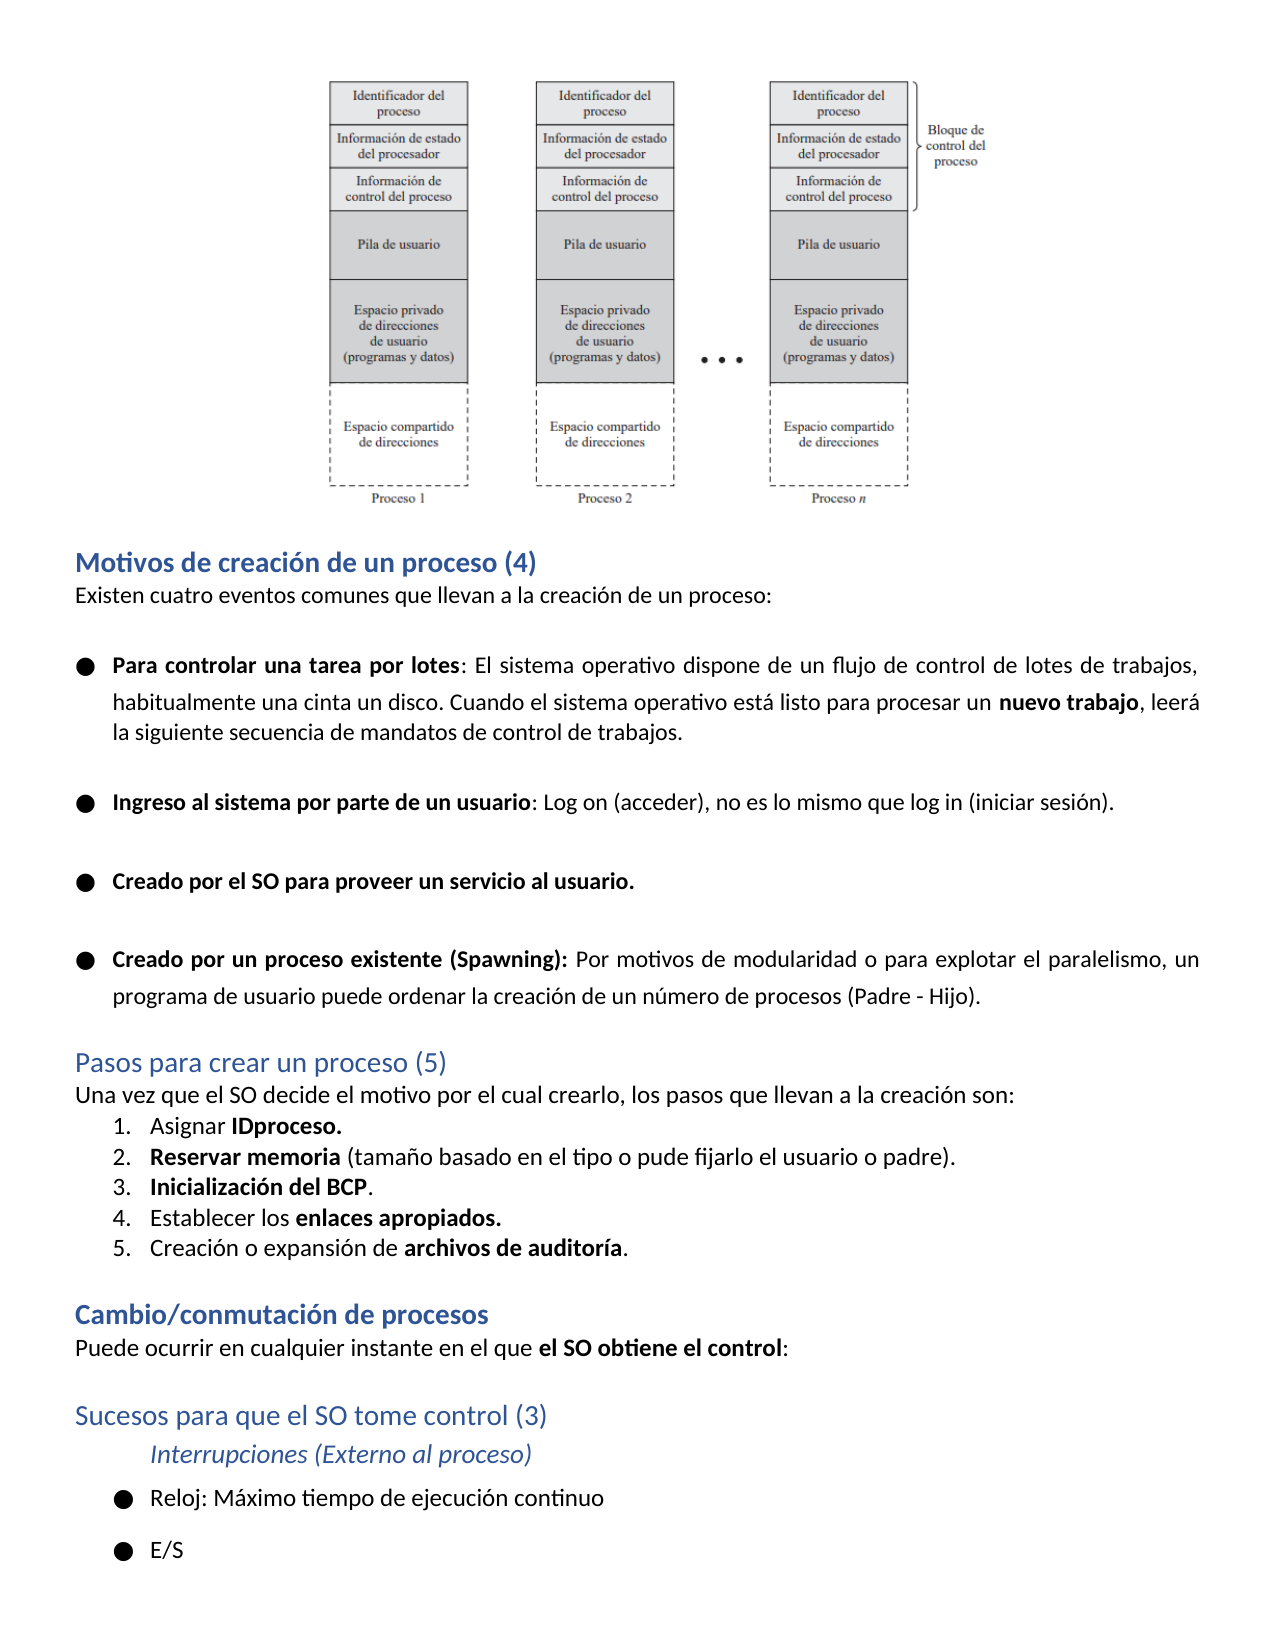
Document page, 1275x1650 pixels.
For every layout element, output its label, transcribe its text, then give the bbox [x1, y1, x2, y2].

list Inicialización del BCP. [112, 1171, 1200, 1202]
list Creado por un proceso existente (Spawning): Por motivos de modularidad o para explotar el paralelismo, un programa de usuario puede ordenar la creación de un número de procesos (Padre - Hijo). [75, 932, 1200, 1011]
text Una vez que el SO decide el motivo por el cual crearlo, los pasos que llevan a la creación son: [75, 1079, 1200, 1110]
list E/S [112, 1521, 1200, 1572]
list Reservar memoria (tamaño basado en el tipo o pude fijarlo el usuario o padre). [112, 1141, 1200, 1171]
list Ingreso al sistema por parte de un usuario: Log on (acceder), no es lo mismo que log in (iniciar sesión). [75, 775, 1200, 824]
list Asignar IDproceso. [112, 1110, 1200, 1141]
picture [324, 75, 988, 510]
list Creación o expansión de archivos de auditoría. [112, 1232, 1200, 1263]
list Reloj: Máximo tiempo de ejecución continuo [112, 1470, 1200, 1521]
list Para controlar una tarea por lotes: El sistema operativo dispone de un flujo de control de lotes de trabajos, habitualmente una cinta un disco. Cuando el sistema operativo está listo para procesar un nuevo trabajo, leerá la siguiente secuencia de mandatos de control de trabajos. [75, 638, 1200, 746]
subtitle Motivos de creación de un proceso (4) [75, 544, 1200, 580]
text Existen cuatro eventos comunes que llevan a la creación de un proceso: [75, 580, 1200, 609]
subtitle Cambio/conmutación de procesos [75, 1296, 1200, 1332]
list Creado por el SO para proveer un servicio al usuario. [75, 854, 1200, 903]
subtitle Sucesos para que el SO tome control (3) [75, 1397, 1200, 1433]
text Puede ocurrir en cualquier instante en el que el SO obtiene el control: [75, 1332, 1200, 1362]
subtitle Pasos para crear un proceso (5) [75, 1044, 1200, 1079]
list Establecer los enlaces apropiados. [112, 1202, 1200, 1232]
subtitle Interrupciones (Externo al proceso) [112, 1437, 1200, 1470]
